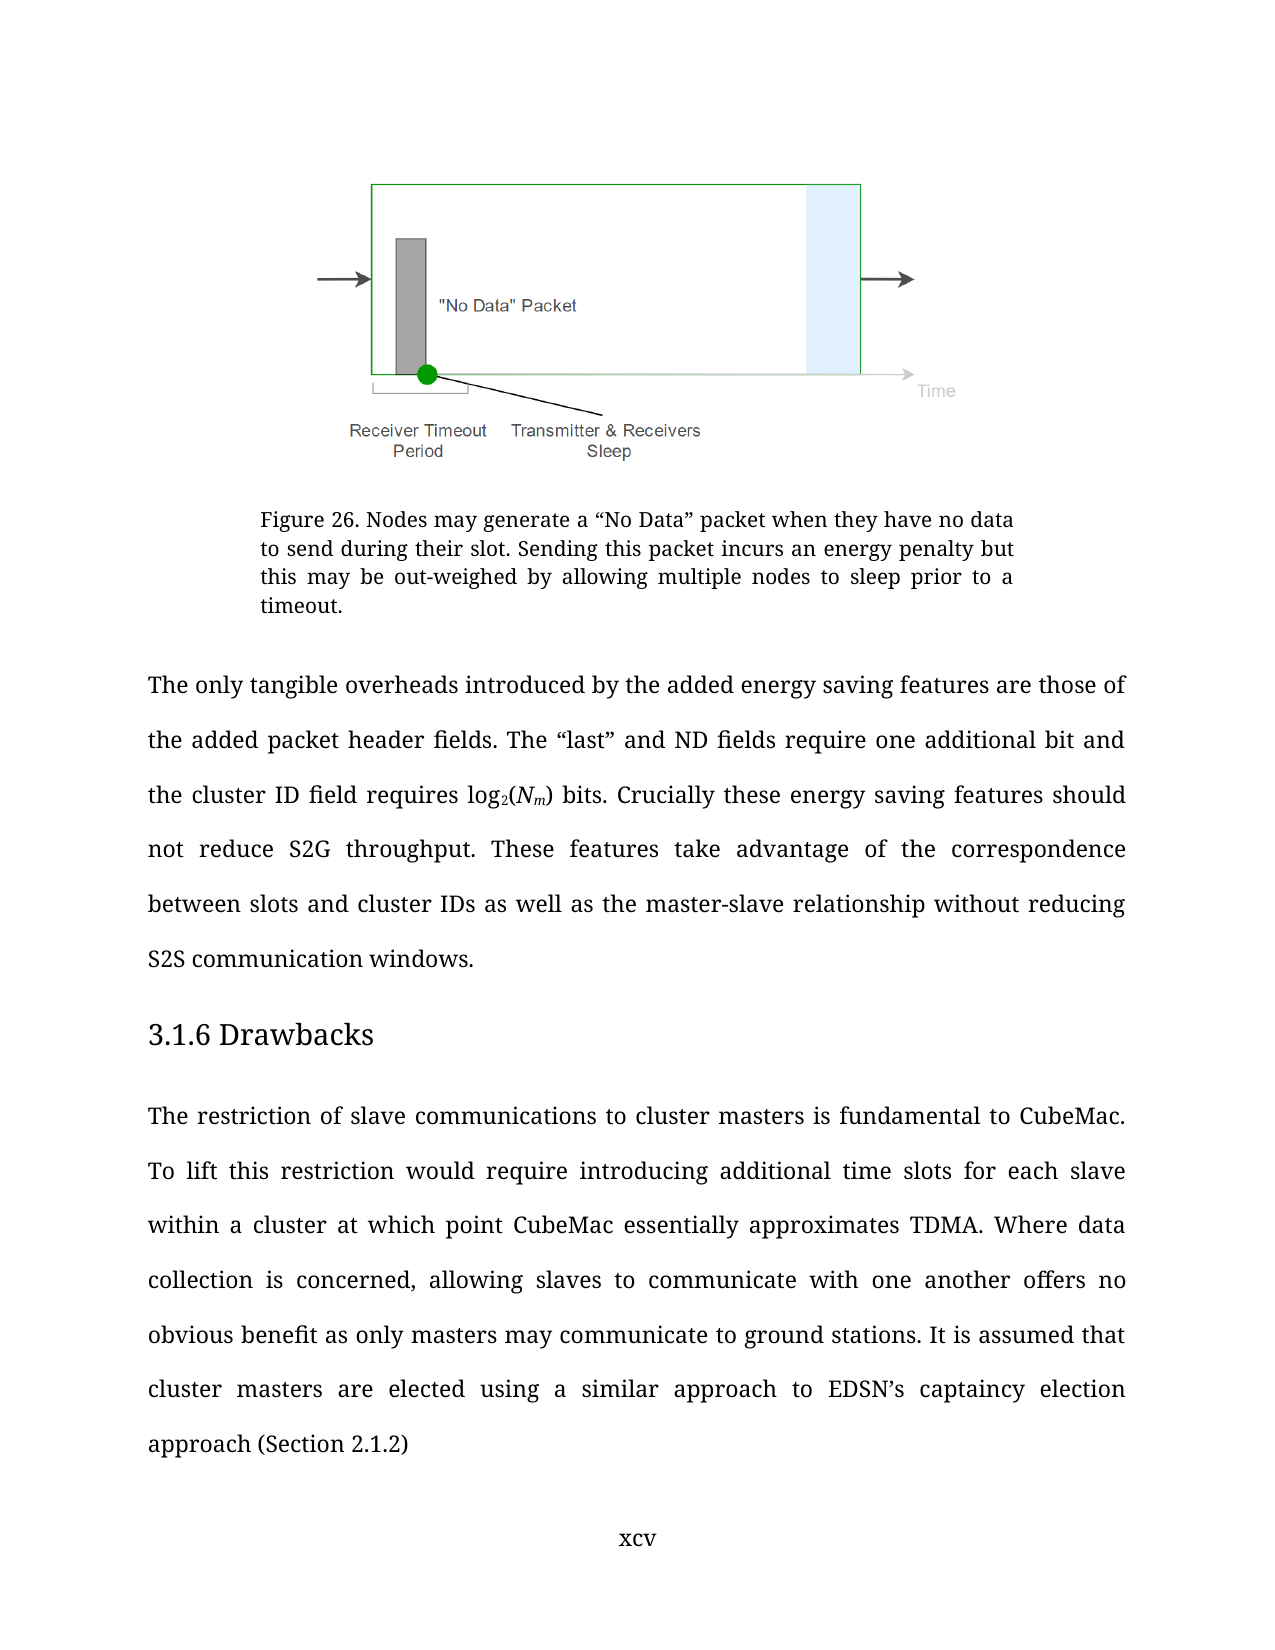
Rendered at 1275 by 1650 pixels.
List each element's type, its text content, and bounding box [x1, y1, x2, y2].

text The restriction of slave communications to cluster masters is fundamental to CubeMac. To lift this restriction would require introducing additional time slots for each slave within a cluster at which point CubeMac essentially approximates TDMA. Where data collection is concerned, allowing slaves to communicate with one another offers no obvious benefit as only masters may communicate to ground stations. It is assumed that cluster masters are elected using a similar approach to EDSN’s captaincy election approach (Section 2.1.2) [148, 1100, 1127, 1459]
picture [310, 177, 965, 466]
text Figure 26. Nodes may generate a “No Data” packet when they have no data to send during their slot. Sending this packet incurs an energy penalty but this may be out-weighed by allowing multiple nodes to sleep prior to a timeout. [260, 505, 1015, 619]
subtitle Drawbacks [148, 1014, 1127, 1054]
text The only tangible overheads introduced by the added energy saving features are those of the added packet header fields. The “last” and ND fields require one additional bit and the cluster ID field requires log2(Nm) bits. Crucially these energy saving features should not reduce S2G throughput. These features take advantage of the correspondence between slots and cluster IDs as well as the master-slave relationship without reducing S2S communication windows. [148, 669, 1127, 974]
